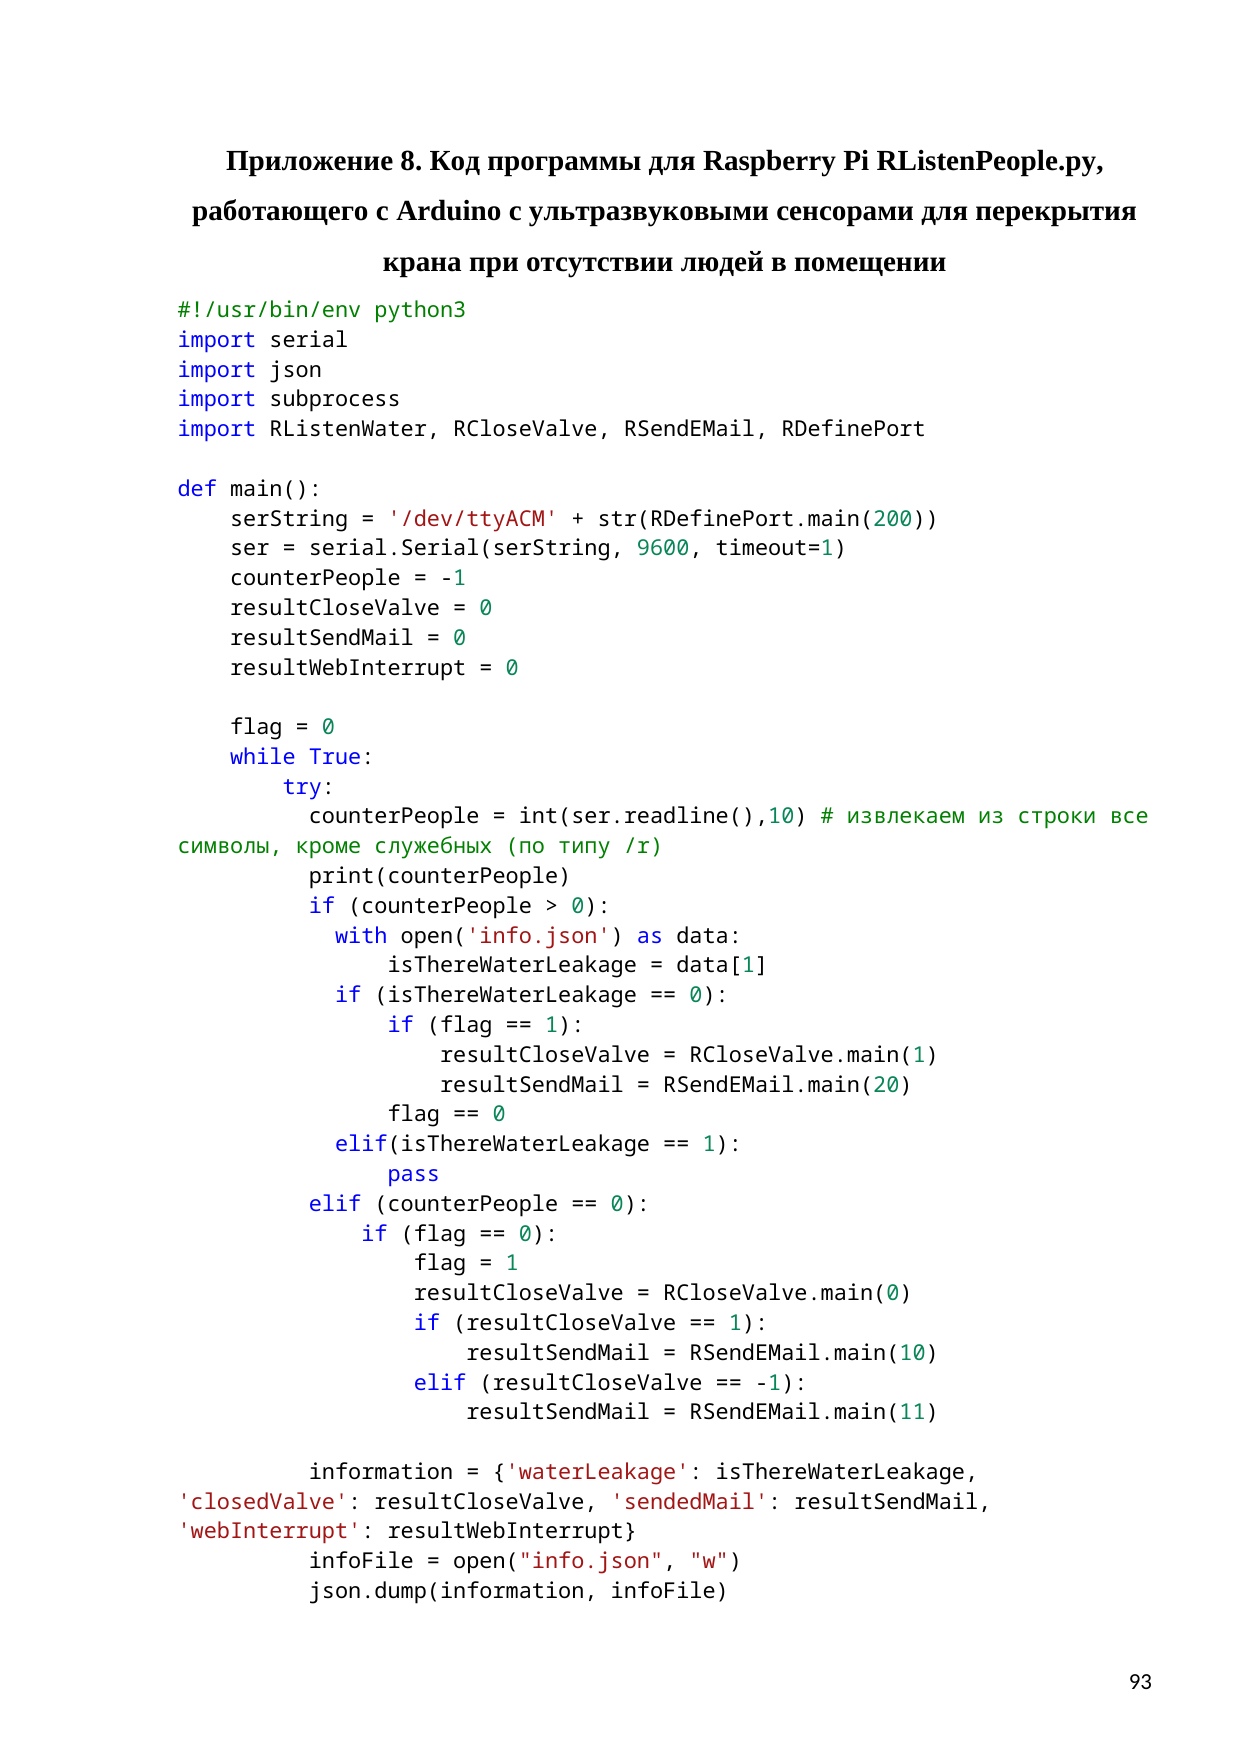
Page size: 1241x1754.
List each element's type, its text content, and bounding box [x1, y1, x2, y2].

text import serial [177, 324, 1152, 354]
text serString = '/dev/ttyACM' + str(RDefinePort.main(200)) [177, 503, 1152, 532]
text resultCloseValve = RCloseValve.main(0) [177, 1277, 1152, 1307]
text json.dump(information, infoFile) [177, 1575, 1152, 1605]
text infoFile = open("info.json", "w") [177, 1545, 1152, 1575]
text if (flag == 1): [177, 1009, 1152, 1039]
text flag = 1 [177, 1247, 1152, 1277]
text resultCloseValve = 0 [177, 592, 1152, 622]
text counterPeople = int(ser.readline(),10) # извлекаем из строки все символы, кроме служебных (по типу /r) [177, 801, 1152, 860]
text while True: [177, 741, 1152, 771]
text pass [177, 1158, 1152, 1188]
text import json [177, 354, 1152, 383]
text resultSendMail = 0 [177, 622, 1152, 652]
text if (flag == 0): [177, 1218, 1152, 1247]
text Приложение 8. Код программы для Raspberry Pi RListenPeople.py, работающего с Arduino с ультразвуковыми сенсорами для перекрытия крана при отсутствии людей в помещении [177, 143, 1152, 277]
text import RListenWater, RCloseValve, RSendEMail, RDefinePort [177, 413, 1152, 443]
text import subprocess [177, 383, 1152, 413]
text elif (resultCloseValve == -1): [177, 1367, 1152, 1396]
text if (counterPeople > 0): [177, 890, 1152, 920]
text resultSendMail = RSendEMail.main(11) [177, 1396, 1152, 1426]
text counterPeople = -1 [177, 562, 1152, 592]
text def main(): [177, 473, 1152, 503]
text flag == 0 [177, 1098, 1152, 1128]
text resultSendMail = RSendEMail.main(10) [177, 1337, 1152, 1367]
text ser = serial.Serial(serString, 9600, timeout=1) [177, 532, 1152, 562]
text resultSendMail = RSendEMail.main(20) [177, 1069, 1152, 1098]
text resultCloseValve = RCloseValve.main(1) [177, 1039, 1152, 1069]
text print(counterPeople) [177, 860, 1152, 890]
text information = {'waterLeakage': isThereWaterLeakage, 'closedValve': resultCloseValve, 'sendedMail': resultSendMail, 'webInterrupt': resultWebInterrupt} [177, 1456, 1152, 1545]
text with open('info.json') as data: [177, 920, 1152, 949]
text if (resultCloseValve == 1): [177, 1307, 1152, 1337]
text elif (counterPeople == 0): [177, 1188, 1152, 1218]
text try: [177, 771, 1152, 801]
text if (isThereWaterLeakage == 0): [177, 979, 1152, 1009]
text elif(isThereWaterLeakage == 1): [177, 1128, 1152, 1158]
text resultWebInterrupt = 0 [177, 652, 1152, 681]
text #!/usr/bin/env python3 [177, 294, 1152, 324]
text flag = 0 [177, 711, 1152, 741]
text isThereWaterLeakage = data[1] [177, 949, 1152, 979]
